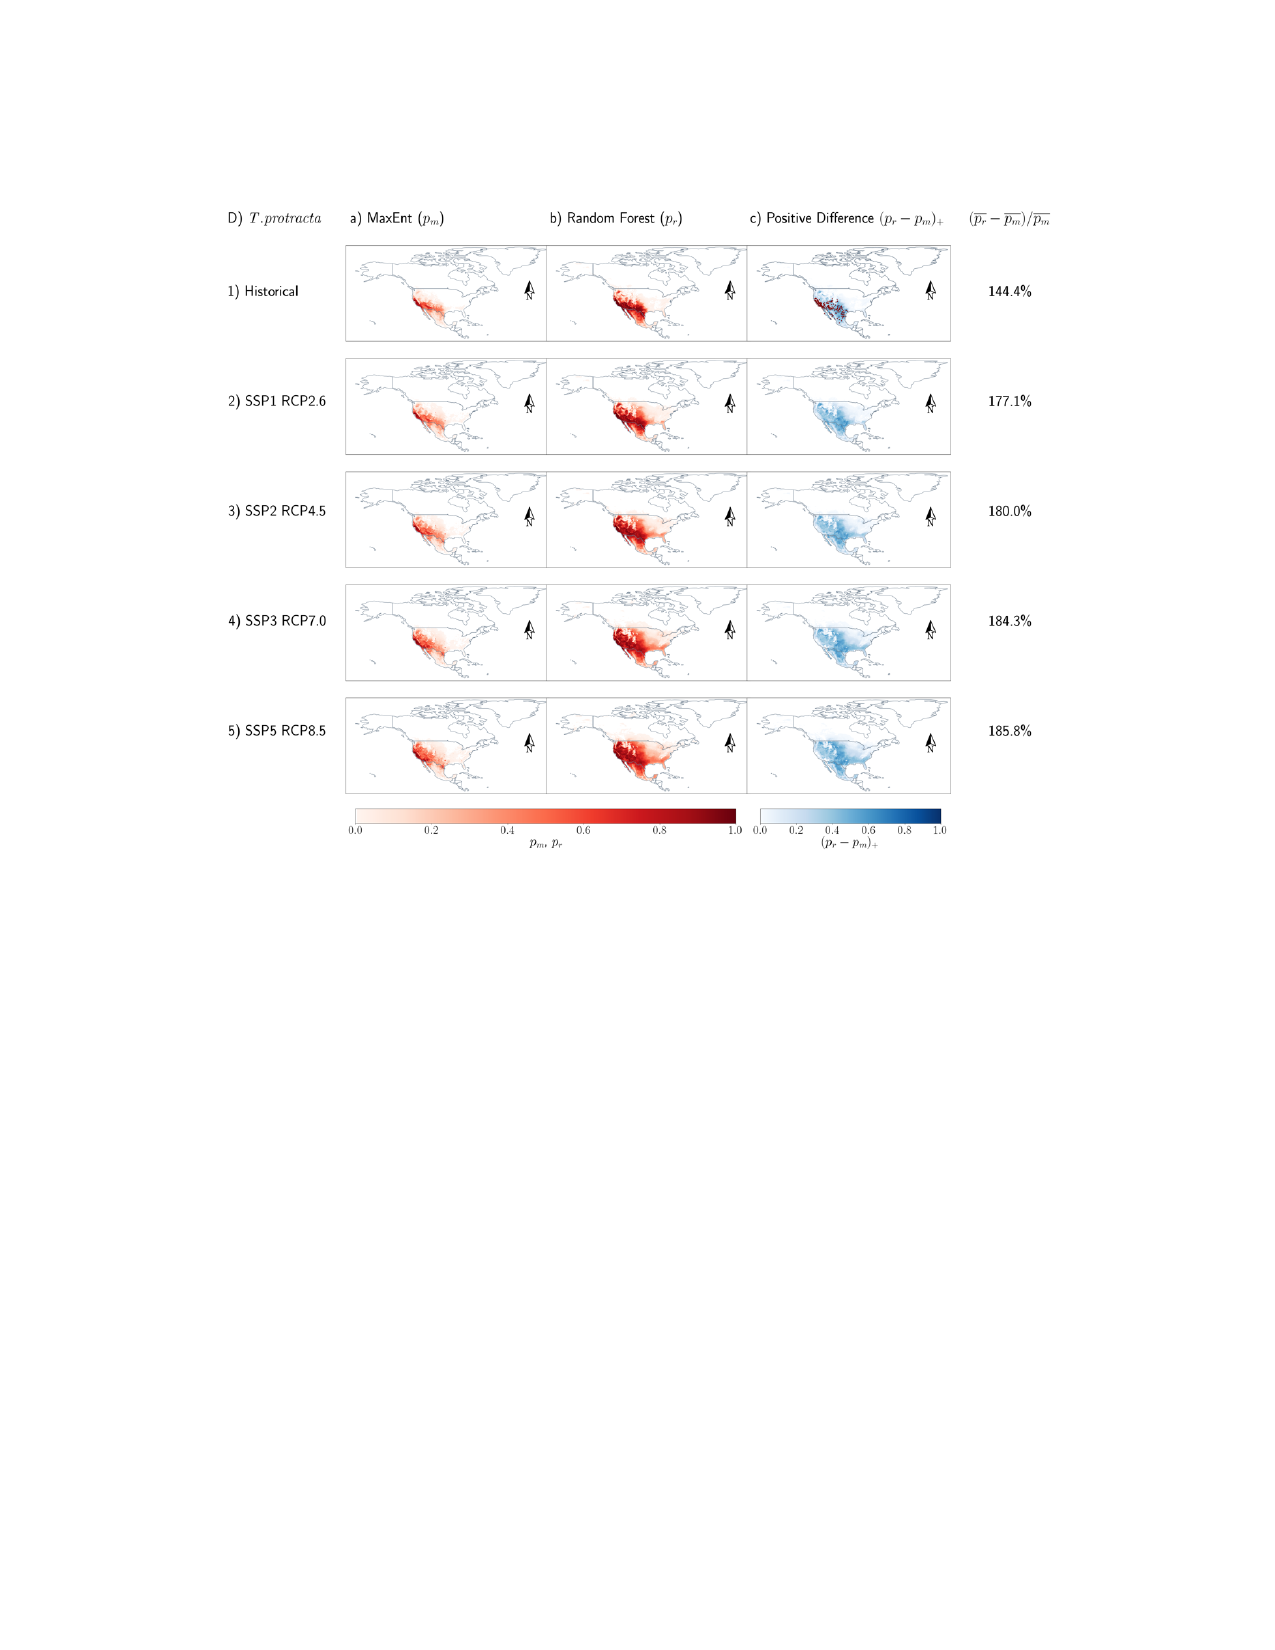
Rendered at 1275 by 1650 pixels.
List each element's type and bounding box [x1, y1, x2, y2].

picture [150, 150, 1125, 882]
